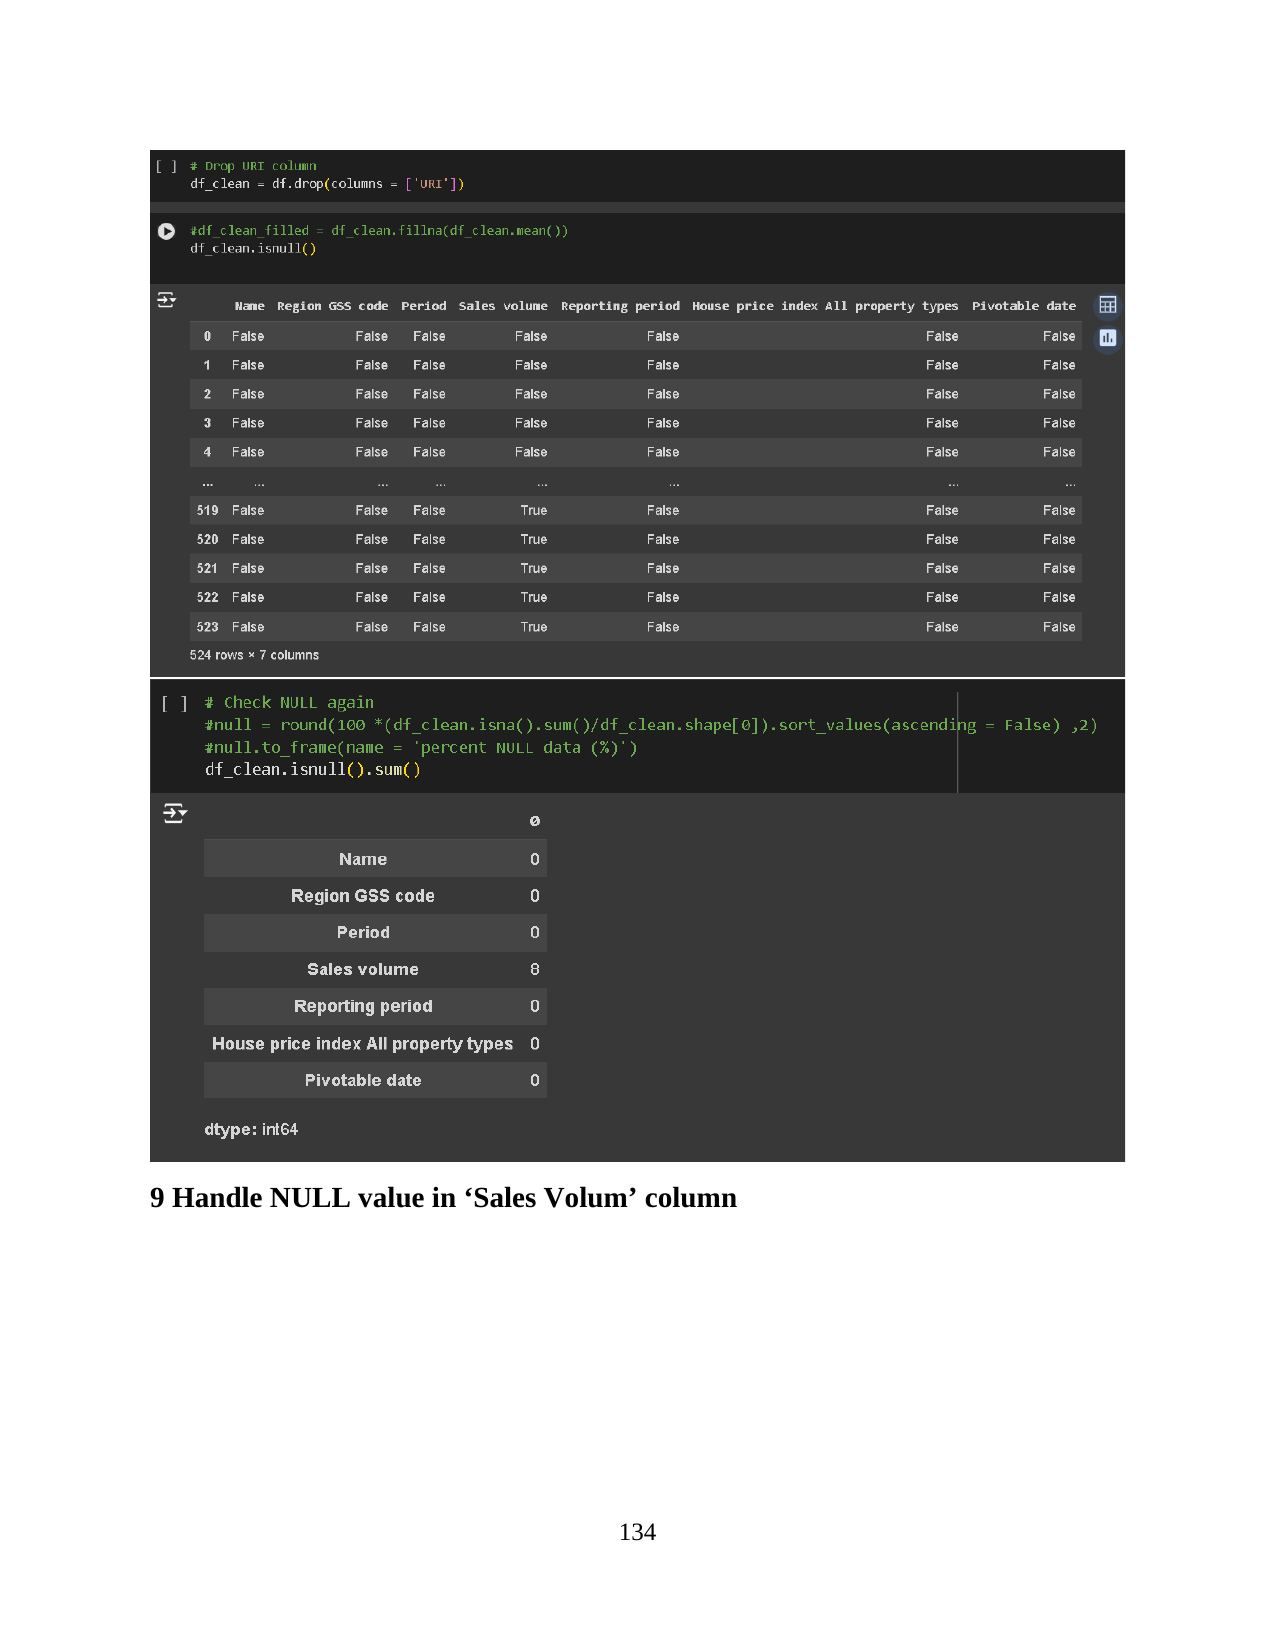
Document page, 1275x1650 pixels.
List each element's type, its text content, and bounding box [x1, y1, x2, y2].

picture [150, 150, 1125, 677]
picture [150, 679, 1125, 1162]
text 9 Handle NULL value in ‘Sales Volum’ column [150, 1180, 1125, 1214]
